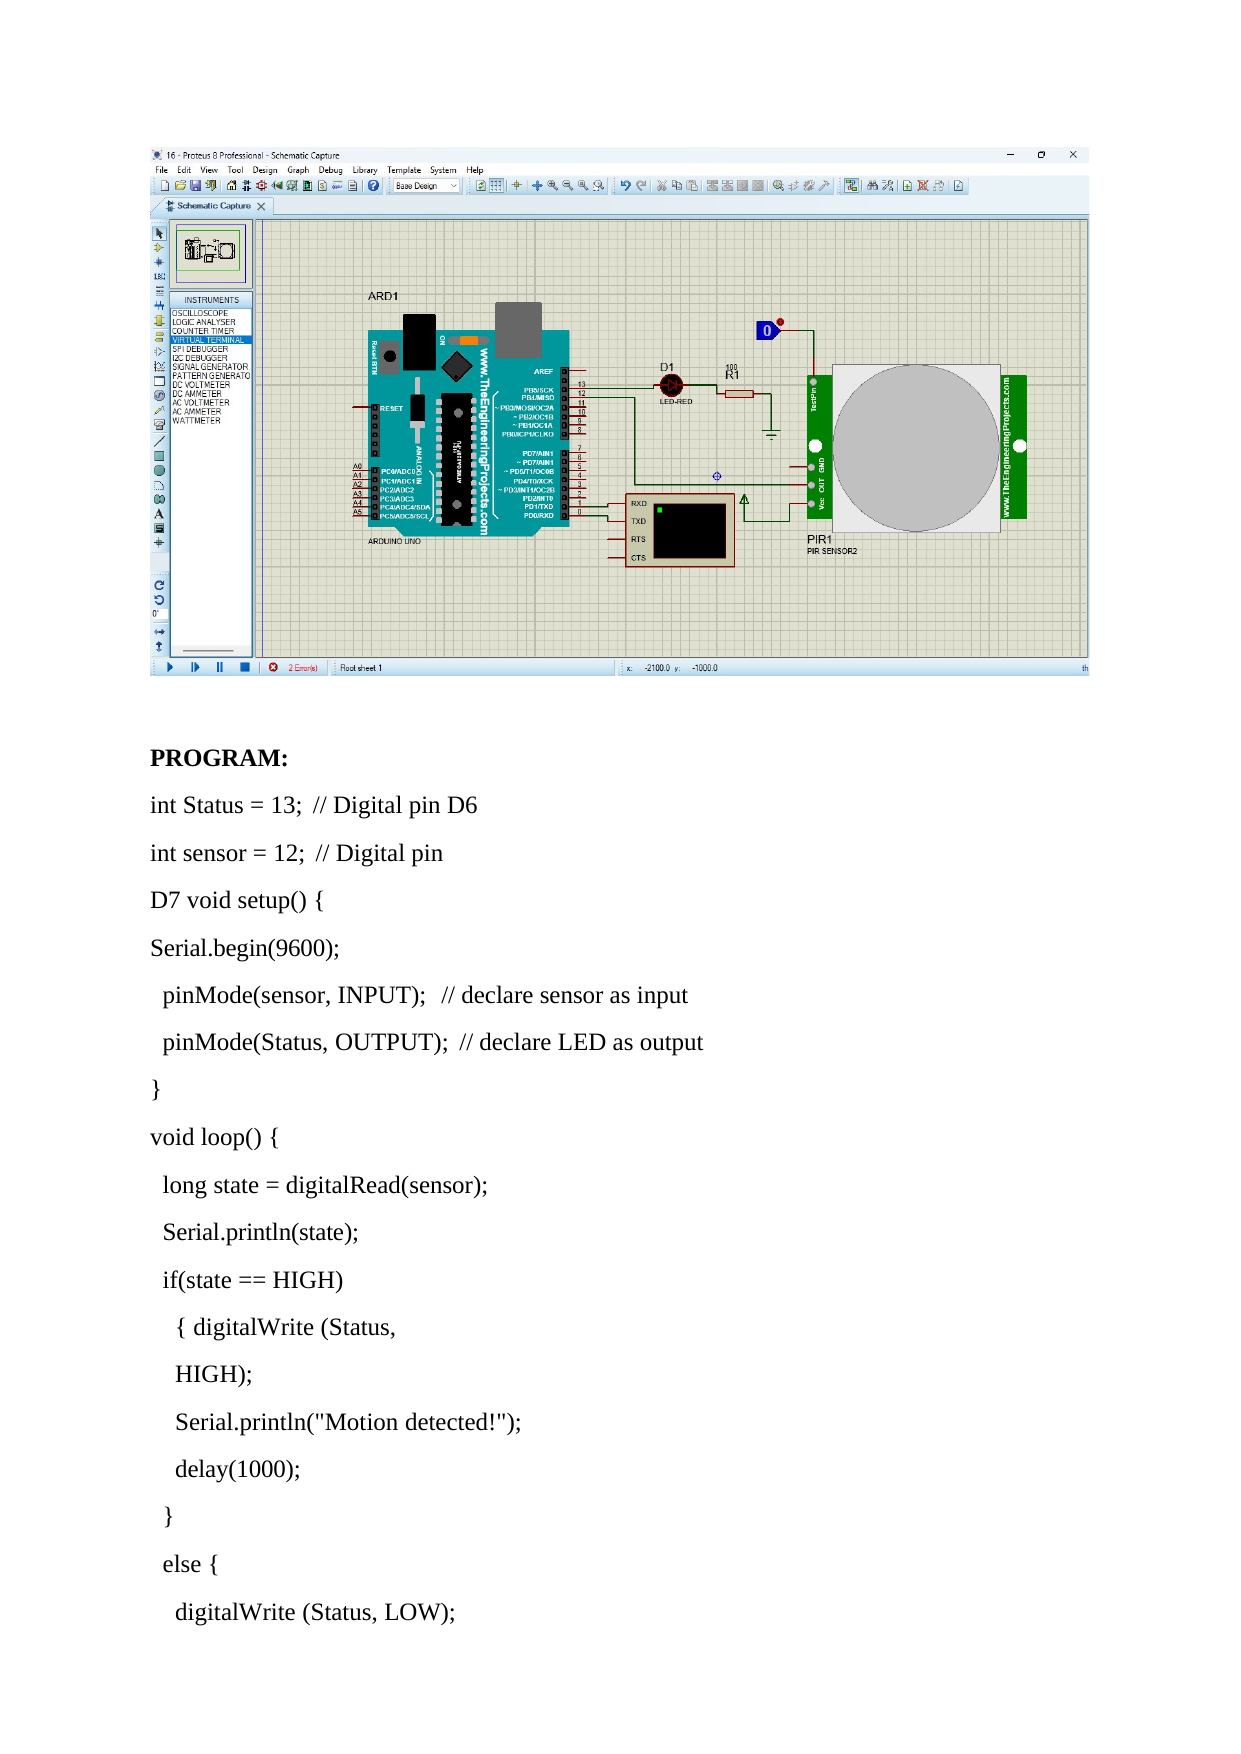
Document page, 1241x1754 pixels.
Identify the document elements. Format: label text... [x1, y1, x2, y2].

text PROGRAM: [150, 743, 1137, 771]
text } [162, 1502, 1137, 1530]
text void loop() { [150, 1122, 1137, 1151]
text } [150, 1075, 1137, 1103]
text if(state == HIGH) { digitalWrite (Status, HIGH); [162, 1265, 464, 1388]
text pinMode(sensor, INPUT); // declare sensor as input pinMode(Status, OUTPUT); // declare LED as output [162, 980, 852, 1056]
text int Status = 13; // Digital pin D6 int sensor = 12; // Digital pin D7 void setup() { Serial.begin(9600); [150, 790, 480, 961]
text else { [162, 1549, 1137, 1578]
text digitalWrite (Status, LOW); [175, 1597, 1137, 1626]
picture [150, 147, 1090, 676]
text long state = digitalRead(sensor); Serial.println(state); [162, 1170, 503, 1246]
text Serial.println("Motion detected!"); delay(1000); [175, 1407, 583, 1483]
